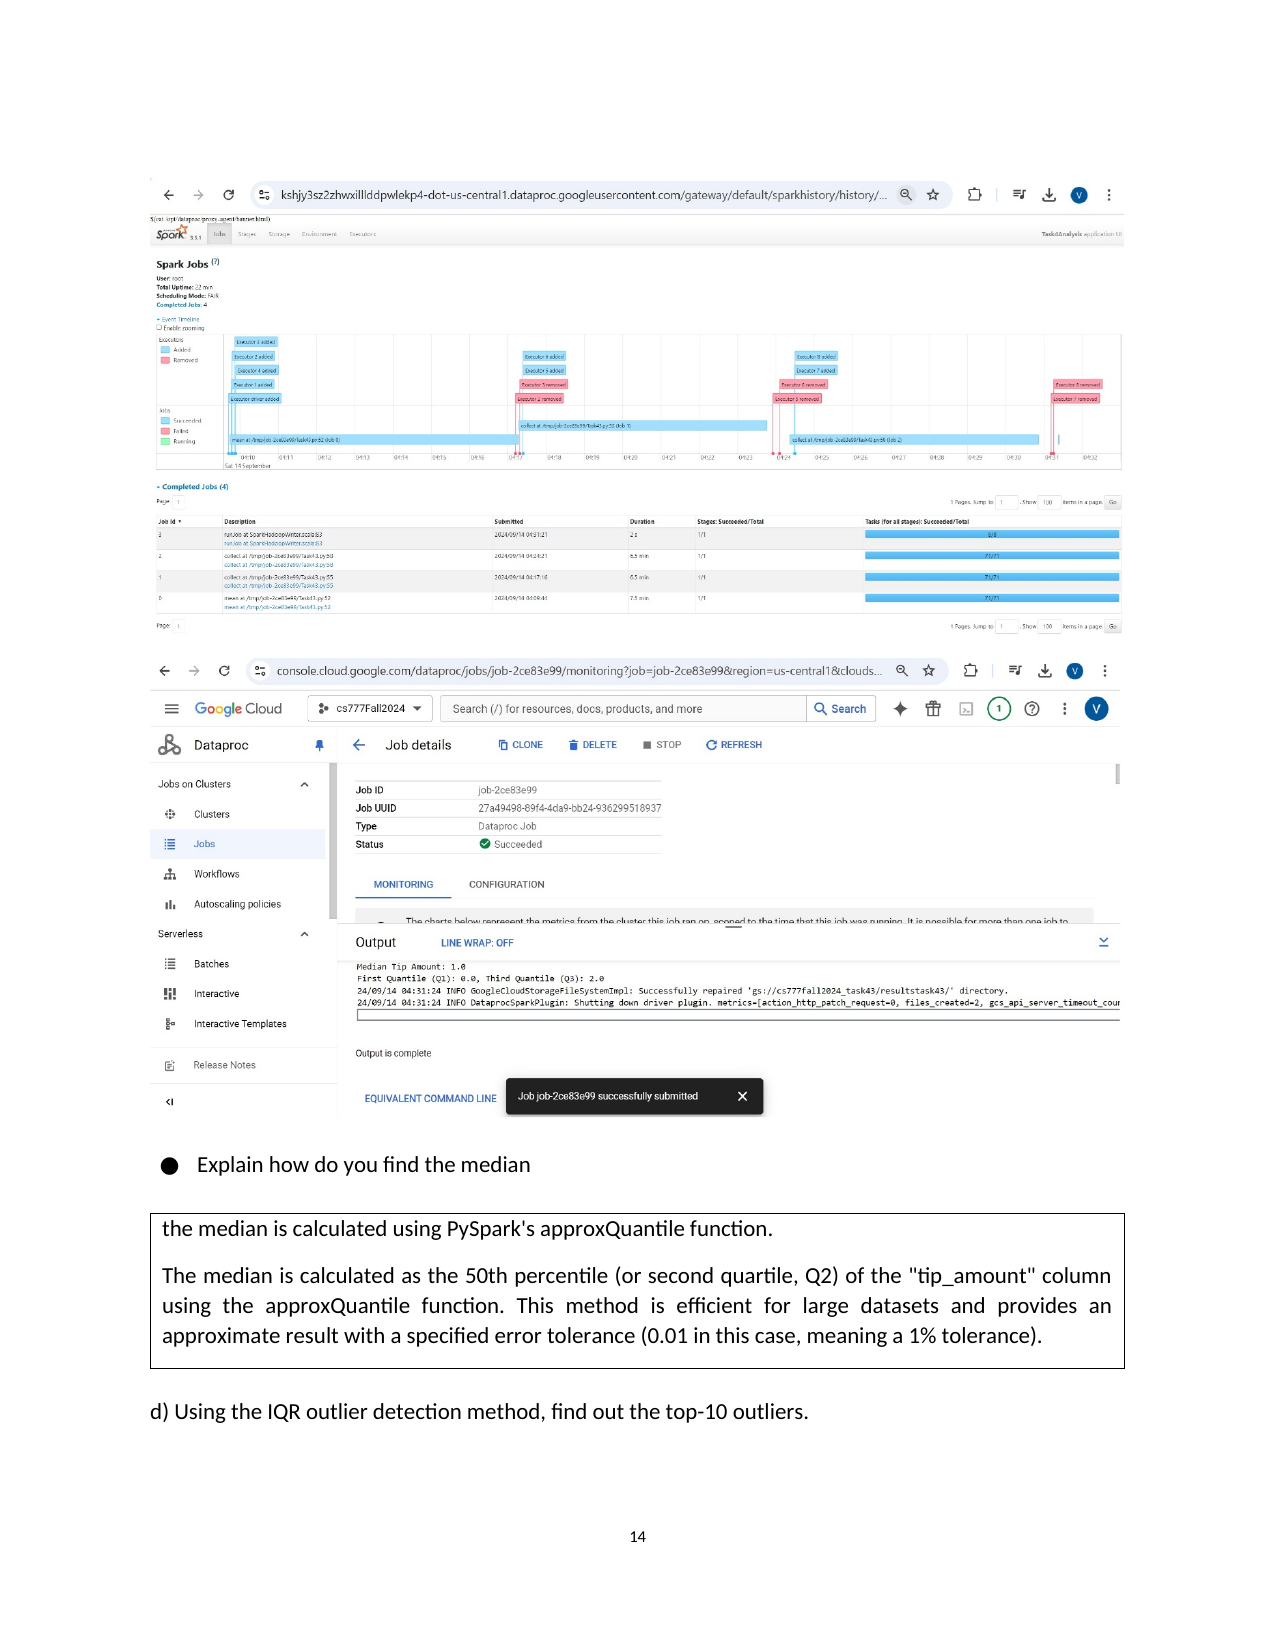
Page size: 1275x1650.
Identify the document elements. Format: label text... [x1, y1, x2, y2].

text d) Using the IQR outlier detection method, find out the top-10 outliers. [150, 1397, 1125, 1425]
picture [150, 178, 1125, 1138]
list Explain how do you find the median [159, 1138, 1125, 1185]
table_header the median is calculated using PySpark's approxQuantile function. The median is calculated as the 50th percentile (or second quartile, Q2) of the "tip_amount" column using the approxQuantile function. This method is efficient for large datasets and provides an approximate result with a specified error tolerance (0.01 in this case, meaning a 1% tolerance). [151, 1214, 1124, 1368]
